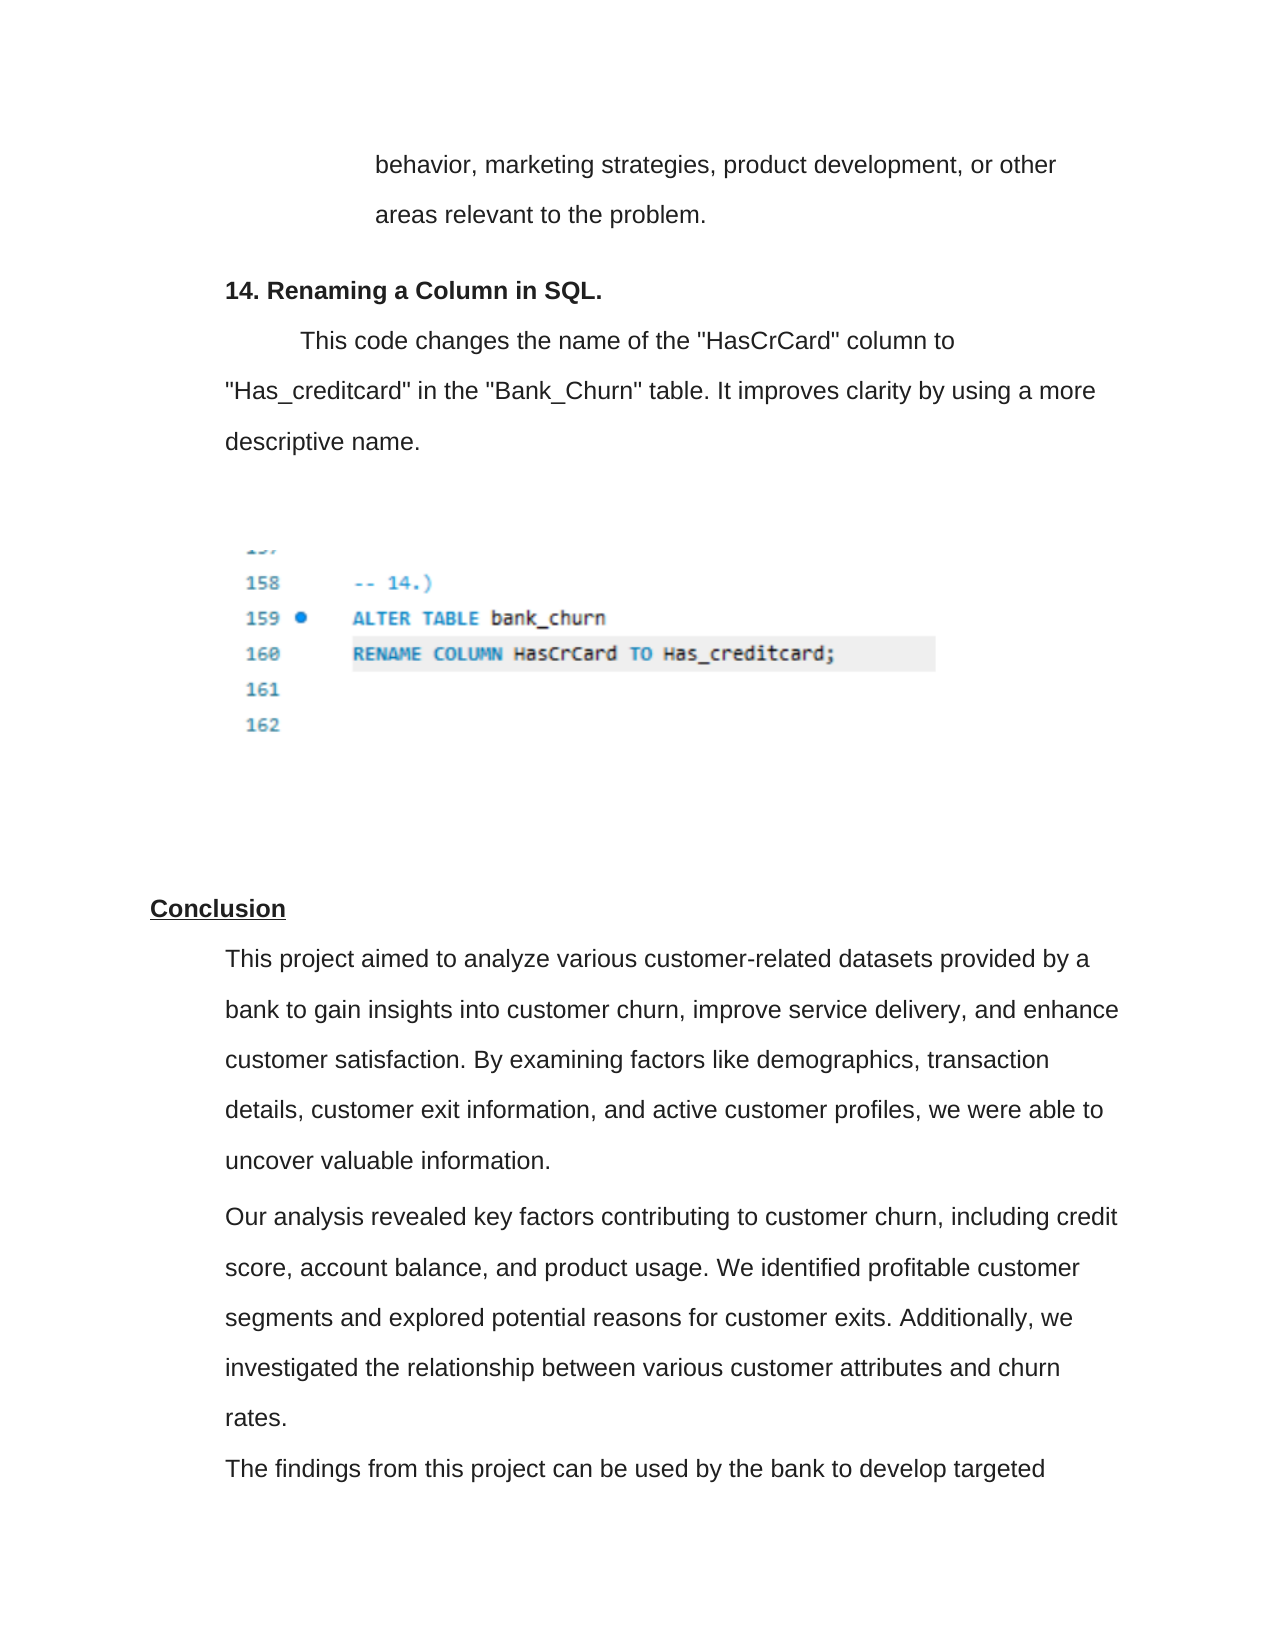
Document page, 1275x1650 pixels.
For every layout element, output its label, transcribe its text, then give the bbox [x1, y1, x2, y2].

text Conclusion This project aimed to analyze various customer-related datasets provided by a bank to gain insights into customer churn, improve service delivery, and enhance customer satisfaction. By examining factors like demographics, transaction details, customer exit information, and active customer profiles, we were able to uncover valuable information. [150, 894, 1125, 1174]
text 14. Renaming a Column in SQL. This code changes the name of the "HasCrCard" column to "Has_creditcard" in the "Bank_Churn" table. It improves clarity by using a more descriptive name. [225, 276, 1125, 455]
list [337, 150, 1125, 229]
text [225, 1202, 1125, 1482]
picture [225, 550, 936, 753]
